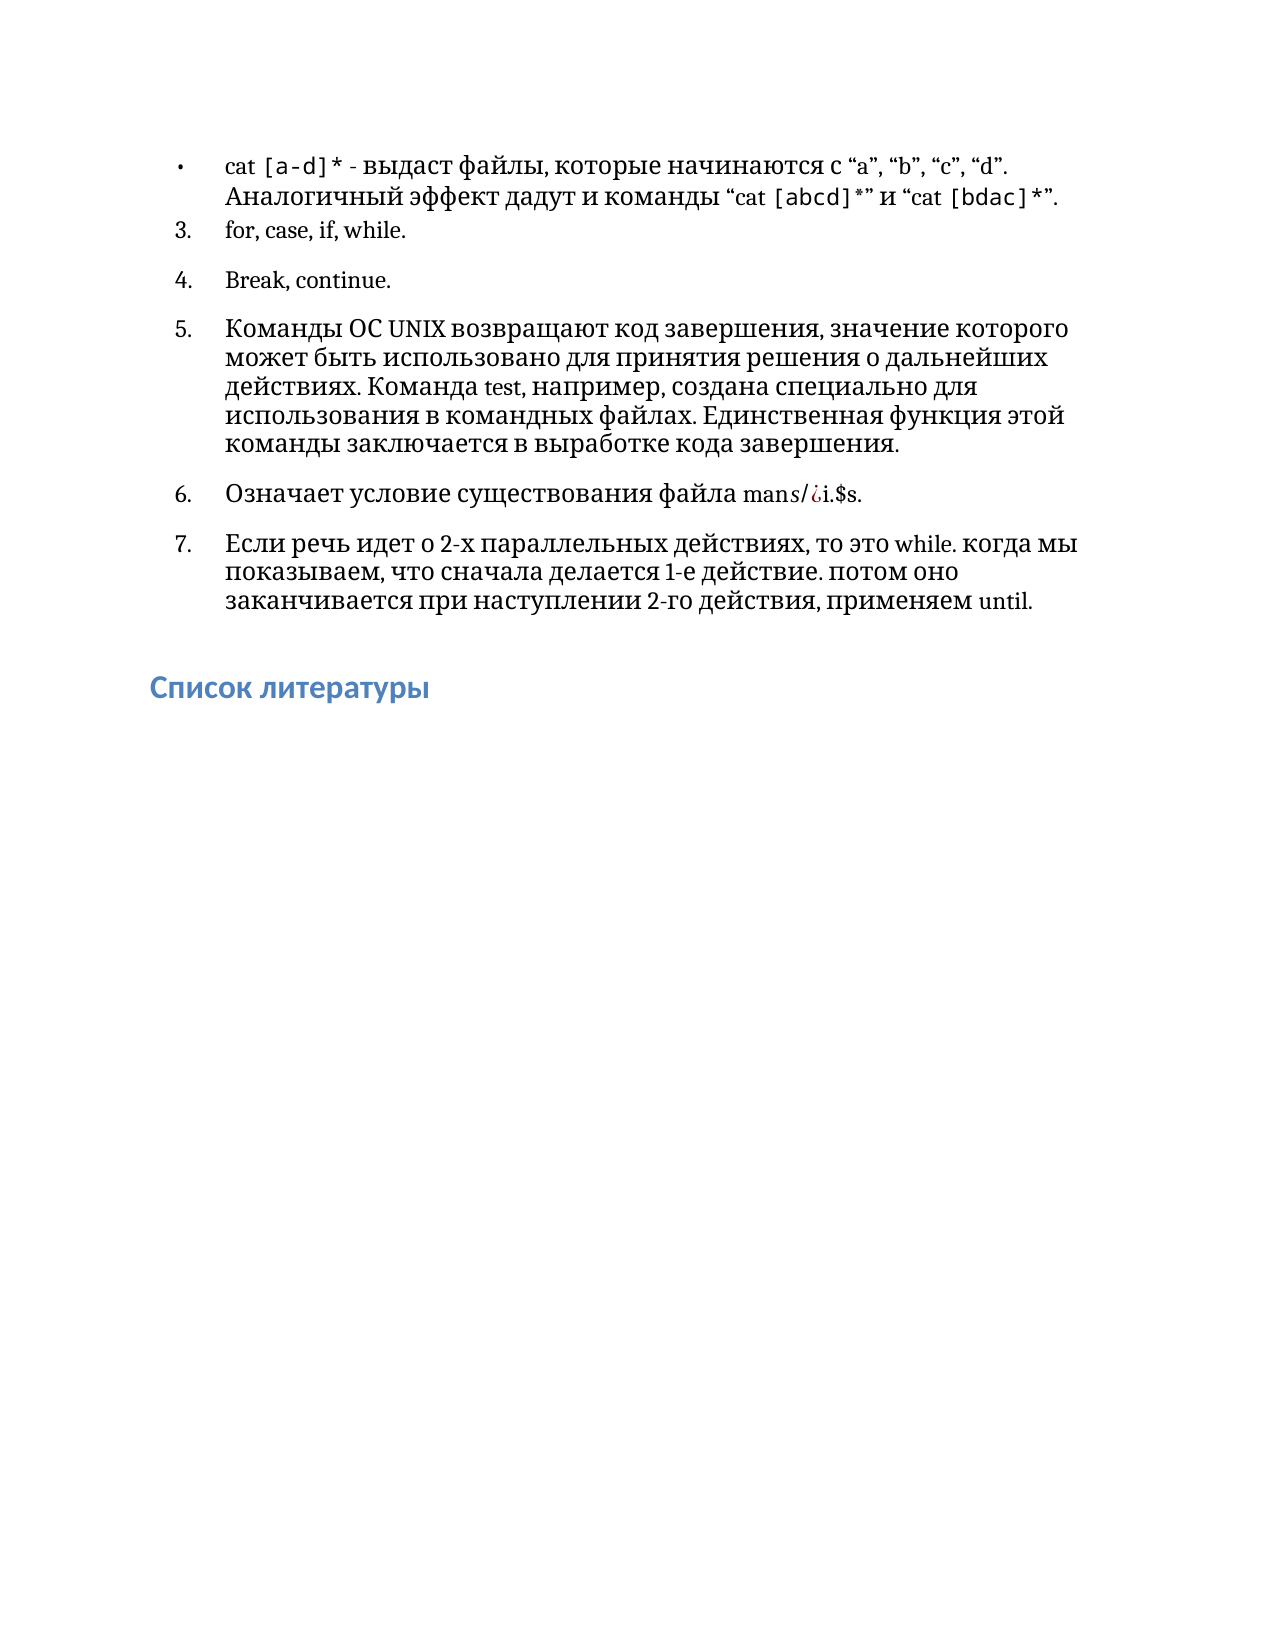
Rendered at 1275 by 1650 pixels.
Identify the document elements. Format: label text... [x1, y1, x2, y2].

list cat [a-d]* - выдаст файлы, которые начинаются с “a”, “b”, “c”, “d”. Аналогичный эффект дадут и команды “cat [abcd]*” и “cat [bdac]*”. [175, 150, 1125, 212]
list Break, continue. [175, 266, 1125, 294]
list for, case, if, while. [175, 216, 1125, 245]
list Команды ОС UNIX возвращают код завершения, значение которого может быть использовано для принятия решения о дальнейших действиях. Команда test, например, создана специально для использования в командных файлах. Единственная функция этой команды заключается в выработке кода завершения. [175, 315, 1125, 459]
subtitle Список литературы [150, 666, 1125, 707]
list Означает условие существования файла mani.$s. [175, 480, 1125, 509]
list Если речь идет о 2-х параллельных действиях, то это while. когда мы показываем, что сначала делается 1-е действие. потом оно заканчивается при наступлении 2-го действия, применяем until. [175, 529, 1125, 616]
